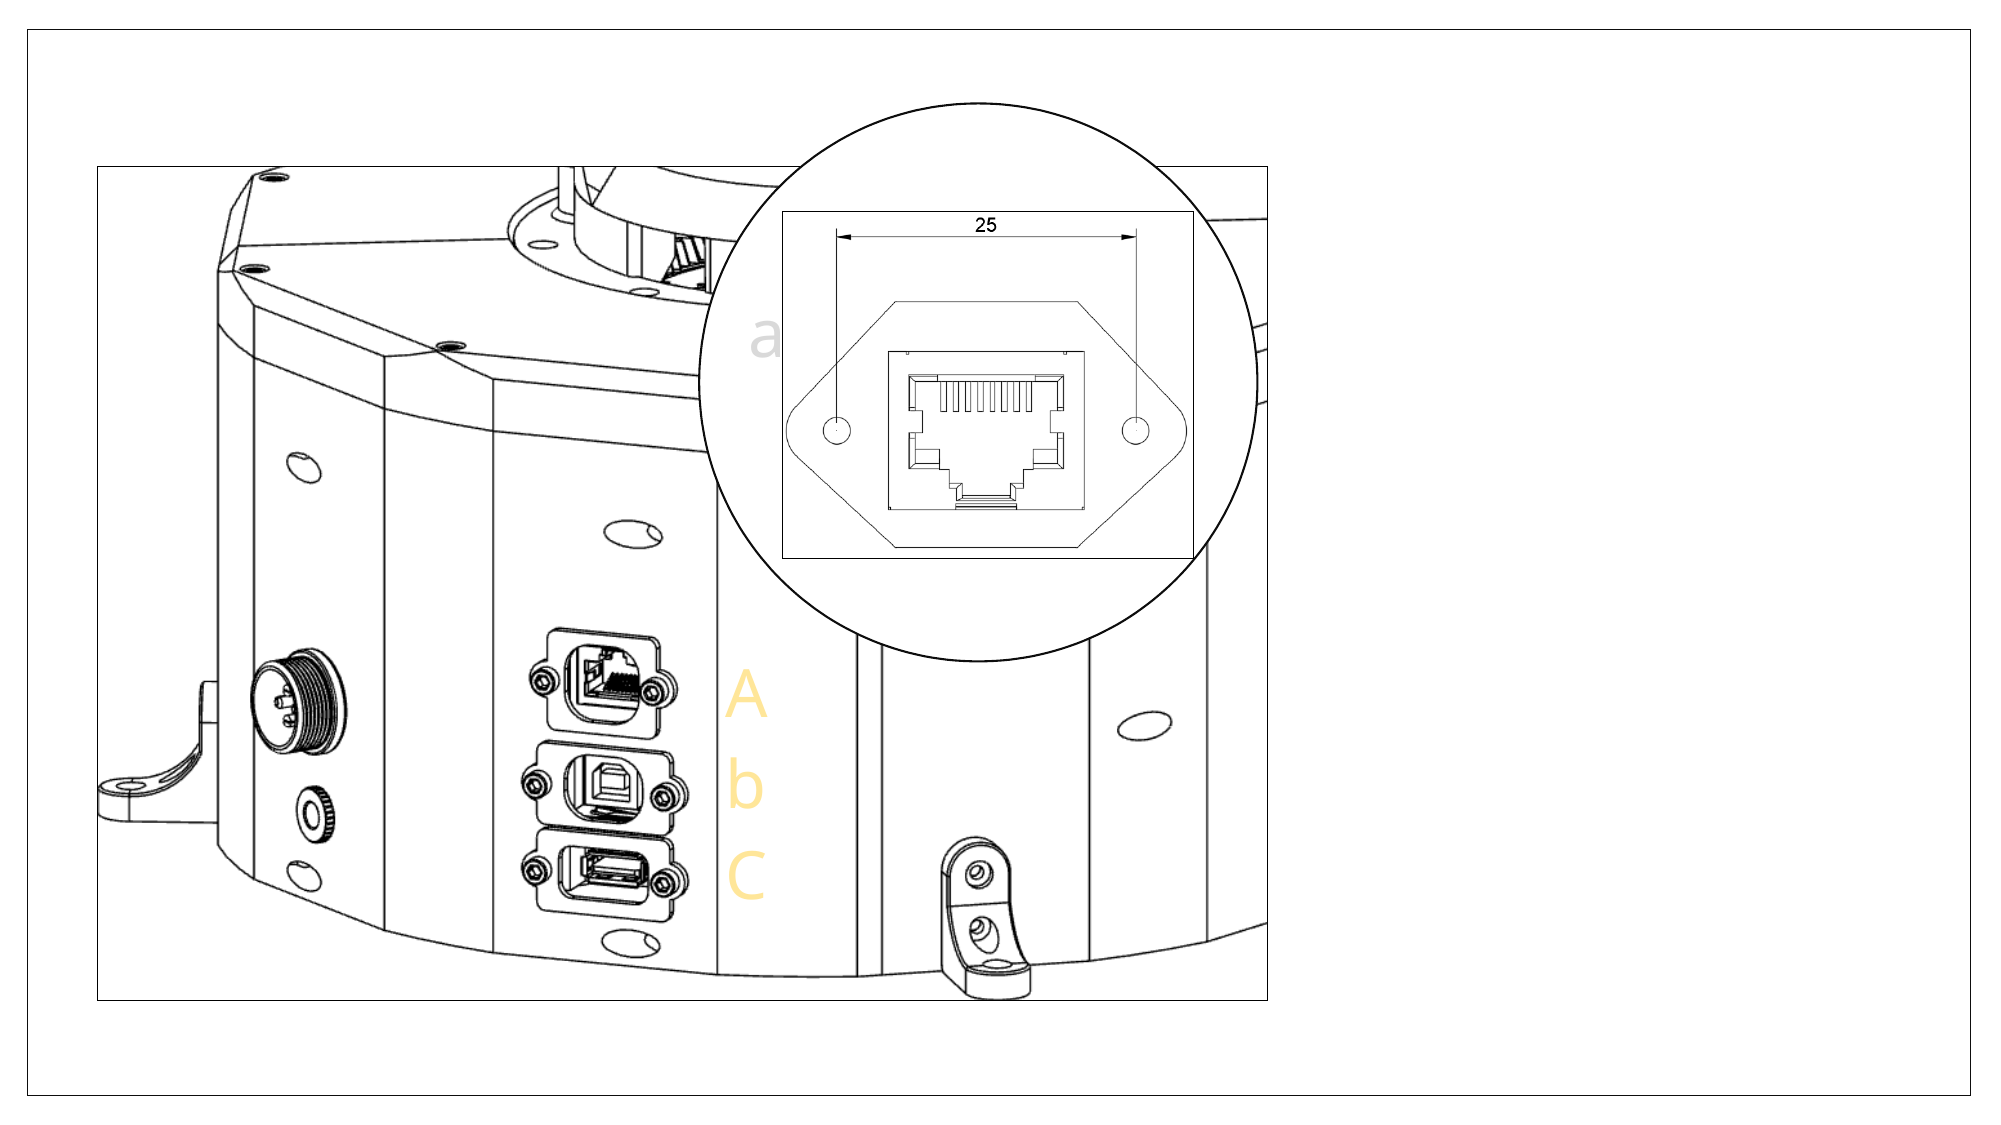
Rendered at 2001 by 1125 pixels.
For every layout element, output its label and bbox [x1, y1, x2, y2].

picture [98, 167, 1267, 1000]
picture [783, 212, 1193, 558]
